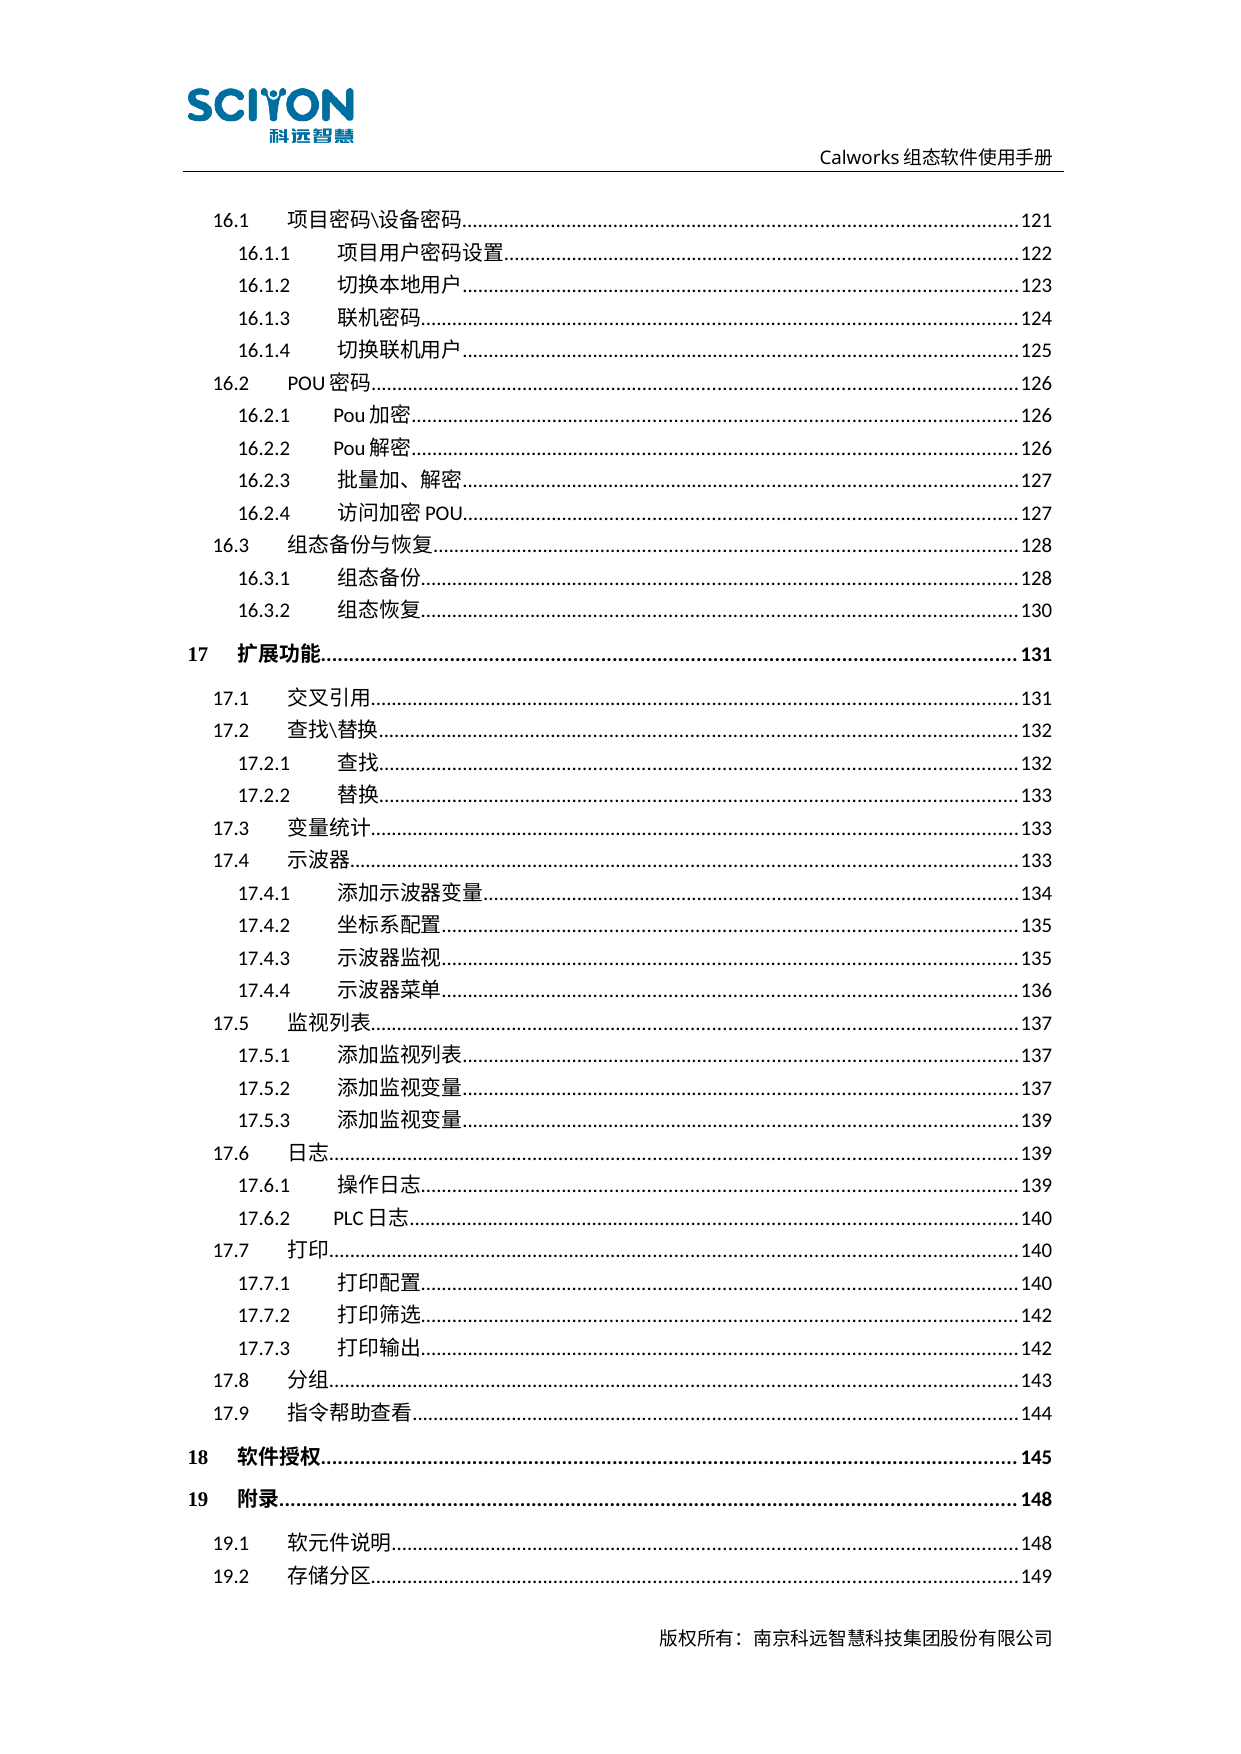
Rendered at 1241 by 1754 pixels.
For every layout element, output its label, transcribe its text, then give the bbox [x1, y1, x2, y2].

text 17.7 打印 140 [212, 1232, 1053, 1265]
text 16.3.1 组态备份 128 [237, 560, 1053, 592]
picture [187, 88, 194, 96]
text 17.1 交叉引用 131 [212, 680, 1053, 712]
picture [317, 131, 328, 143]
text 19.2 存储分区 149 [212, 1558, 1053, 1590]
text 17.6.2 PLC日志 140 [237, 1200, 1053, 1232]
picture [294, 96, 311, 114]
text 17.5.3 添加监视变量 139 [237, 1102, 1053, 1135]
text 17.4.1 添加示波器变量 134 [237, 875, 1053, 907]
text 16.1.2 切换本地用户 123 [237, 267, 1053, 300]
text 16.3.2 组态恢复 130 [237, 592, 1053, 625]
text 17 扩展功能 131 [187, 637, 1053, 667]
text 16.1 项目密码\设备密码 121 [212, 202, 1053, 235]
text 17.6.1 操作日志 139 [237, 1167, 1053, 1200]
text 16.1.3 联机密码 124 [237, 300, 1053, 332]
text 16.3 组态备份与恢复 128 [212, 527, 1053, 560]
text 17.4.3 示波器监视 135 [237, 940, 1053, 972]
text 17.7.2 打印筛选 142 [237, 1297, 1053, 1330]
text 17.4.4 示波器菜单 136 [237, 972, 1053, 1005]
text 16.2 POU密码 126 [212, 365, 1053, 397]
text 16.2.4 访问加密POU 127 [237, 495, 1053, 527]
text 17.6 日志 139 [212, 1135, 1053, 1167]
text 17.8 分组 143 [212, 1362, 1053, 1395]
text 17.2.2 替换 133 [237, 777, 1053, 810]
picture [187, 100, 203, 115]
text 17.5 监视列表 137 [212, 1005, 1053, 1037]
text 17.5.2 添加监视变量 137 [237, 1070, 1053, 1102]
picture [187, 88, 354, 143]
text 19 附录 148 [187, 1483, 1053, 1513]
text 17.4 示波器 133 [212, 842, 1053, 875]
text 17.4.2 坐标系配置 135 [237, 907, 1053, 940]
text 16.2.2 Pou解密 126 [237, 430, 1053, 462]
text 16.2.3 批量加、解密 127 [237, 462, 1053, 495]
text 16.1.4 切换联机用户 125 [237, 332, 1053, 365]
text 17.2.1 查找 132 [237, 745, 1053, 777]
text 17.3 变量统计 133 [212, 810, 1053, 842]
text 17.5.1 添加监视列表 137 [237, 1037, 1053, 1070]
text 17.9 指令帮助查看 144 [212, 1395, 1053, 1427]
text 17.7.3 打印输出 142 [237, 1330, 1053, 1362]
text 17.7.1 打印配置 140 [237, 1265, 1053, 1297]
picture [267, 88, 280, 93]
text 18 软件授权 145 [187, 1440, 1053, 1470]
text 16.2.1 Pou加密 126 [237, 397, 1053, 430]
text 16.1.1 项目用户密码设置 122 [237, 235, 1053, 267]
text 19.1 软元件说明 148 [212, 1525, 1053, 1558]
text 17.2 查找\替换 132 [212, 712, 1053, 745]
